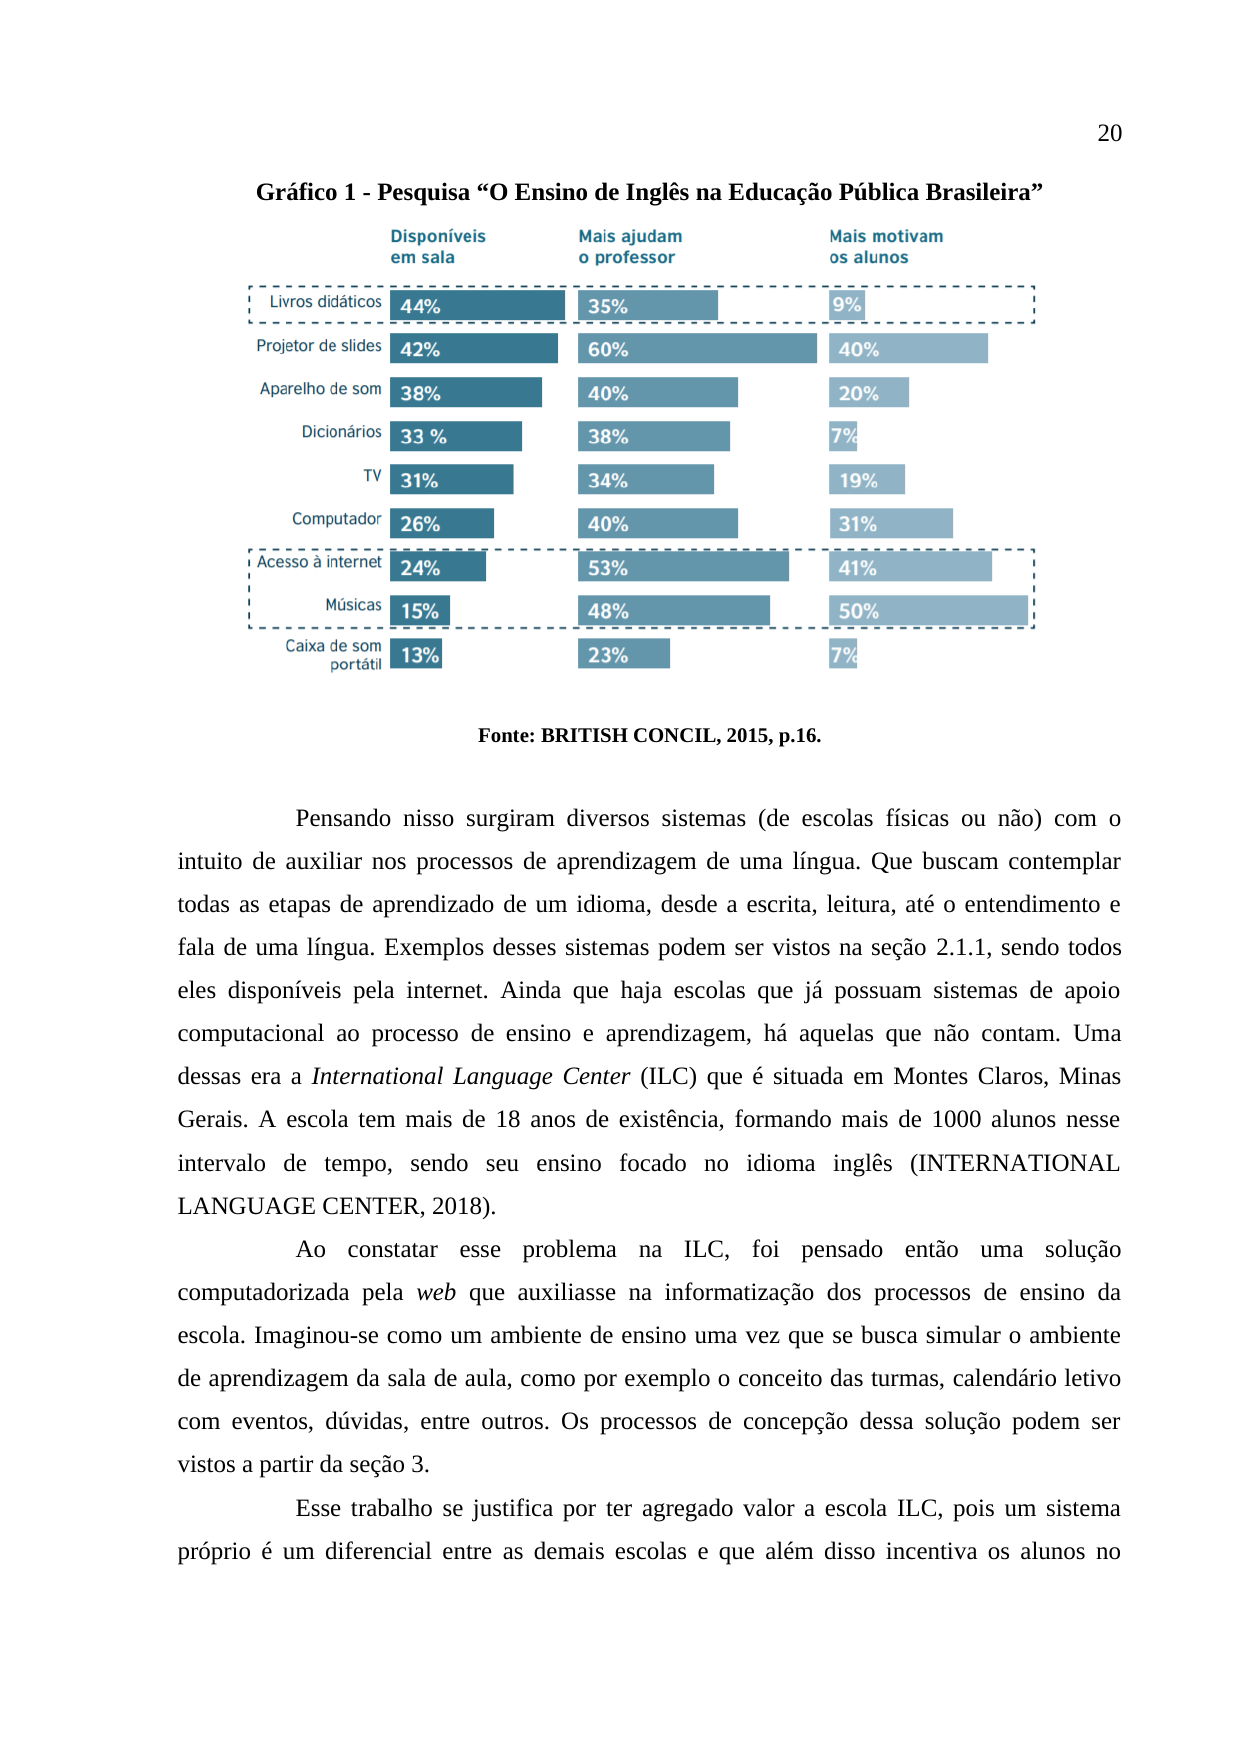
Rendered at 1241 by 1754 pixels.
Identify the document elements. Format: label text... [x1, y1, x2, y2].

text Fonte: BRITISH CONCIL, 2015, p.16. [177, 723, 1122, 747]
text Pensando nisso surgiram diversos sistemas (de escolas físicas ou não) com o intuito de auxiliar nos processos de aprendizagem de uma língua. Que buscam contemplar todas as etapas de aprendizado de um idioma, desde a escrita, leitura, até o entendimento e fala de uma língua. Exemplos desses sistemas podem ser vistos na seção 2.1.1, sendo todos eles disponíveis pela internet. Ainda que haja escolas que já possuam sistemas de apoio computacional ao processo de ensino e aprendizagem, há aquelas que não contam. Uma dessas era a International Language Center (ILC) que é situada em Montes Claros, Minas Gerais. A escola tem mais de 18 anos de existência, formando mais de 1000 alunos nesse intervalo de tempo, sendo seu ensino focado no idioma inglês (INTERNATIONAL LANGUAGE CENTER, 2018). [177, 803, 1122, 1219]
text Ao constatar esse problema na ILC, foi pensado então uma solução computadorizada pela web que auxiliasse na informatização dos processos de ensino da escola. Imaginou-se como um ambiente de ensino uma vez que se busca simular o ambiente de aprendizagem da sala de aula, como por exemplo o conceito das turmas, calendário letivo com eventos, dúvidas, entre outros. Os processos de concepção dessa solução podem ser vistos a partir da seção 3. [177, 1234, 1122, 1478]
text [177, 1493, 1122, 1564]
picture [241, 220, 1058, 709]
